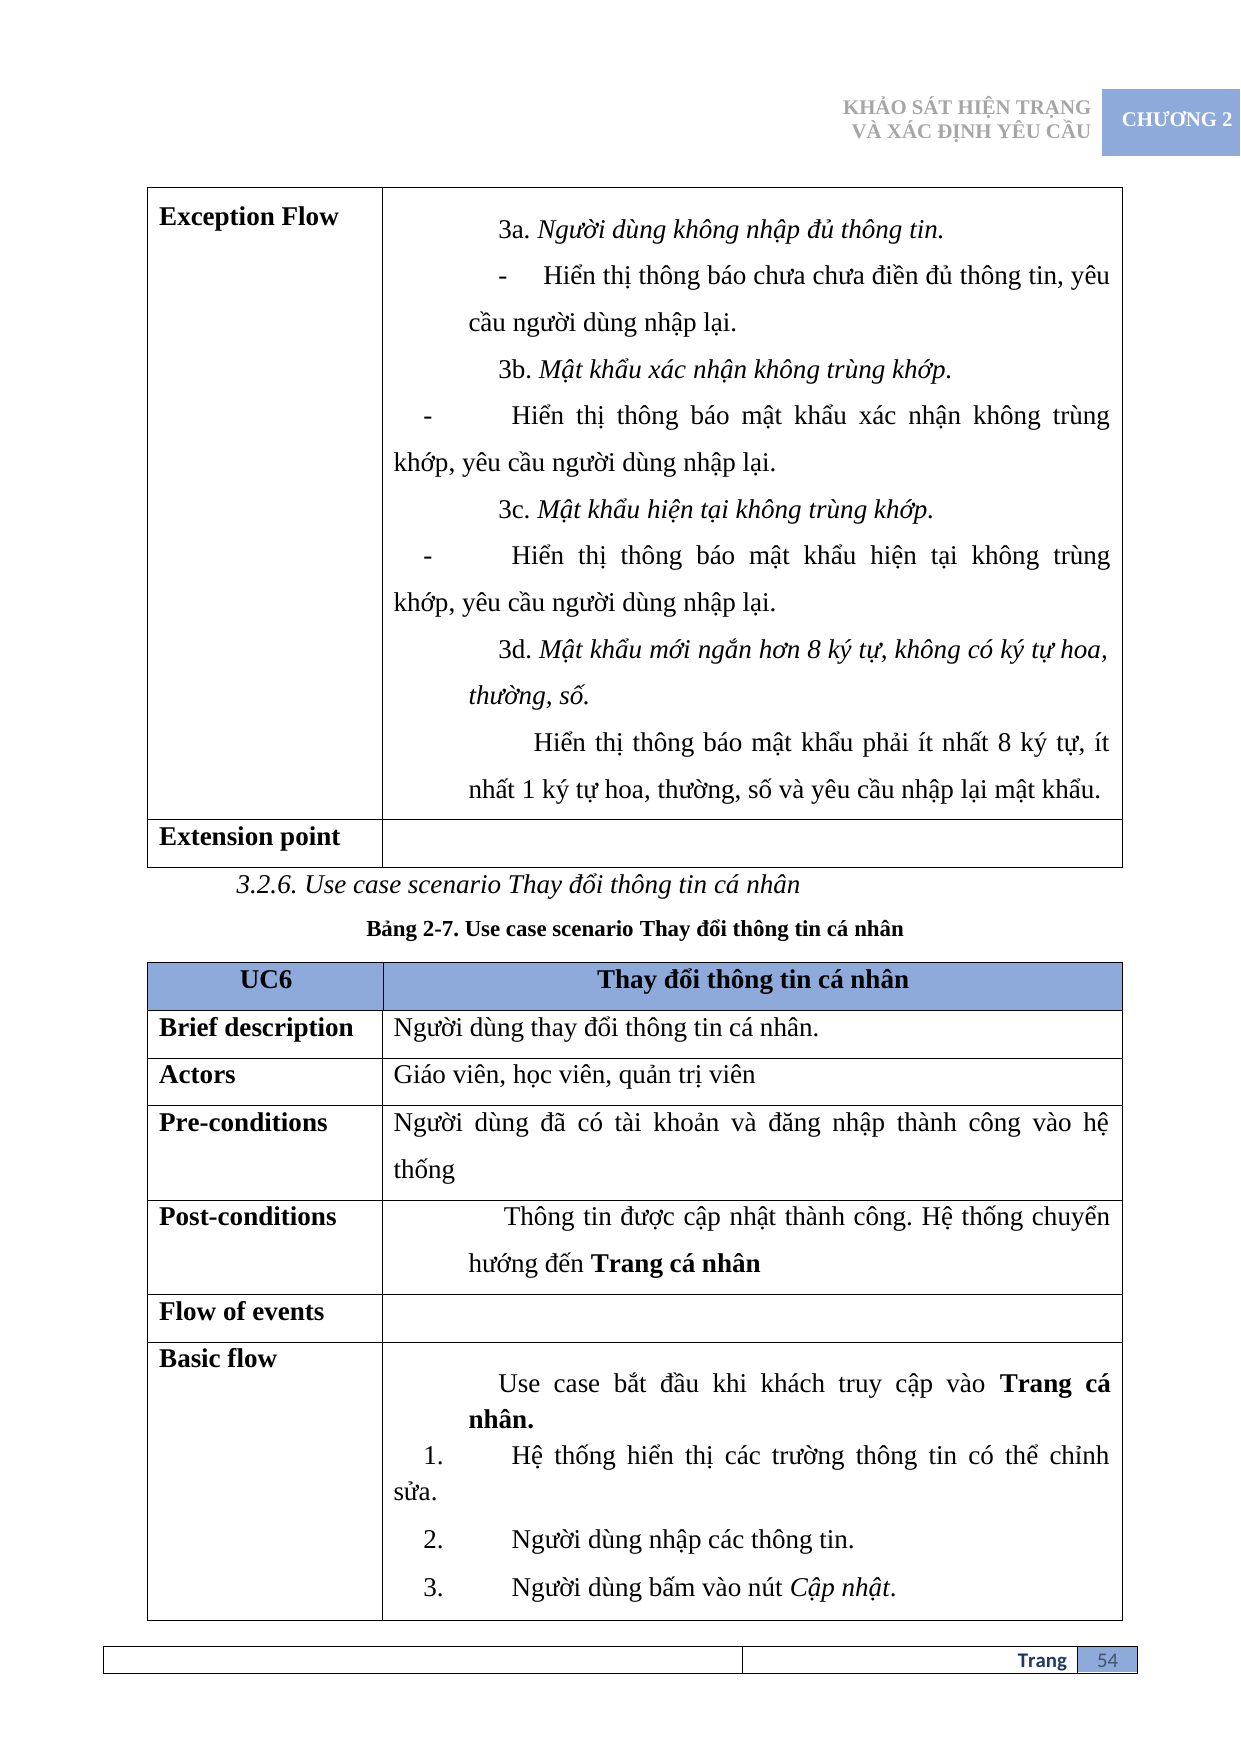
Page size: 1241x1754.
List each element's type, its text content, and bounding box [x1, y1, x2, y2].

table_header UC6 [148, 963, 383, 1010]
text Bảng 2-7. Use case scenario Thay đổi thông tin cá nhân [148, 915, 1122, 941]
table_cell Basic flow [148, 1343, 382, 1619]
table_cell Exception Flow [148, 188, 382, 819]
table_cell Brief description [148, 1011, 382, 1057]
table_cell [383, 1343, 1122, 1619]
table_cell Actors [148, 1059, 382, 1105]
table_cell Giáo viên, học viên, quản trị viên [383, 1059, 1122, 1105]
table_cell Thông tin được cập nhật thành công. Hệ thống chuyển hướng đến Trang cá nhân [383, 1201, 1122, 1294]
table_cell Pre-conditions [148, 1106, 382, 1199]
table_cell Flow of events [148, 1295, 382, 1342]
table_cell [383, 820, 1122, 867]
table_cell Post-conditions [148, 1201, 382, 1294]
table_cell Extension point [148, 820, 382, 867]
list Use case scenario Thay đổi thông tin cá nhân [236, 868, 1122, 899]
table_header Thay đổi thông tin cá nhân [384, 963, 1122, 1010]
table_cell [383, 188, 1122, 819]
table_cell Người dùng đã có tài khoản và đăng nhập thành công vào hệ thống [383, 1106, 1122, 1199]
table_cell Người dùng thay đổi thông tin cá nhân. [383, 1011, 1122, 1057]
table_cell [383, 1295, 1122, 1342]
